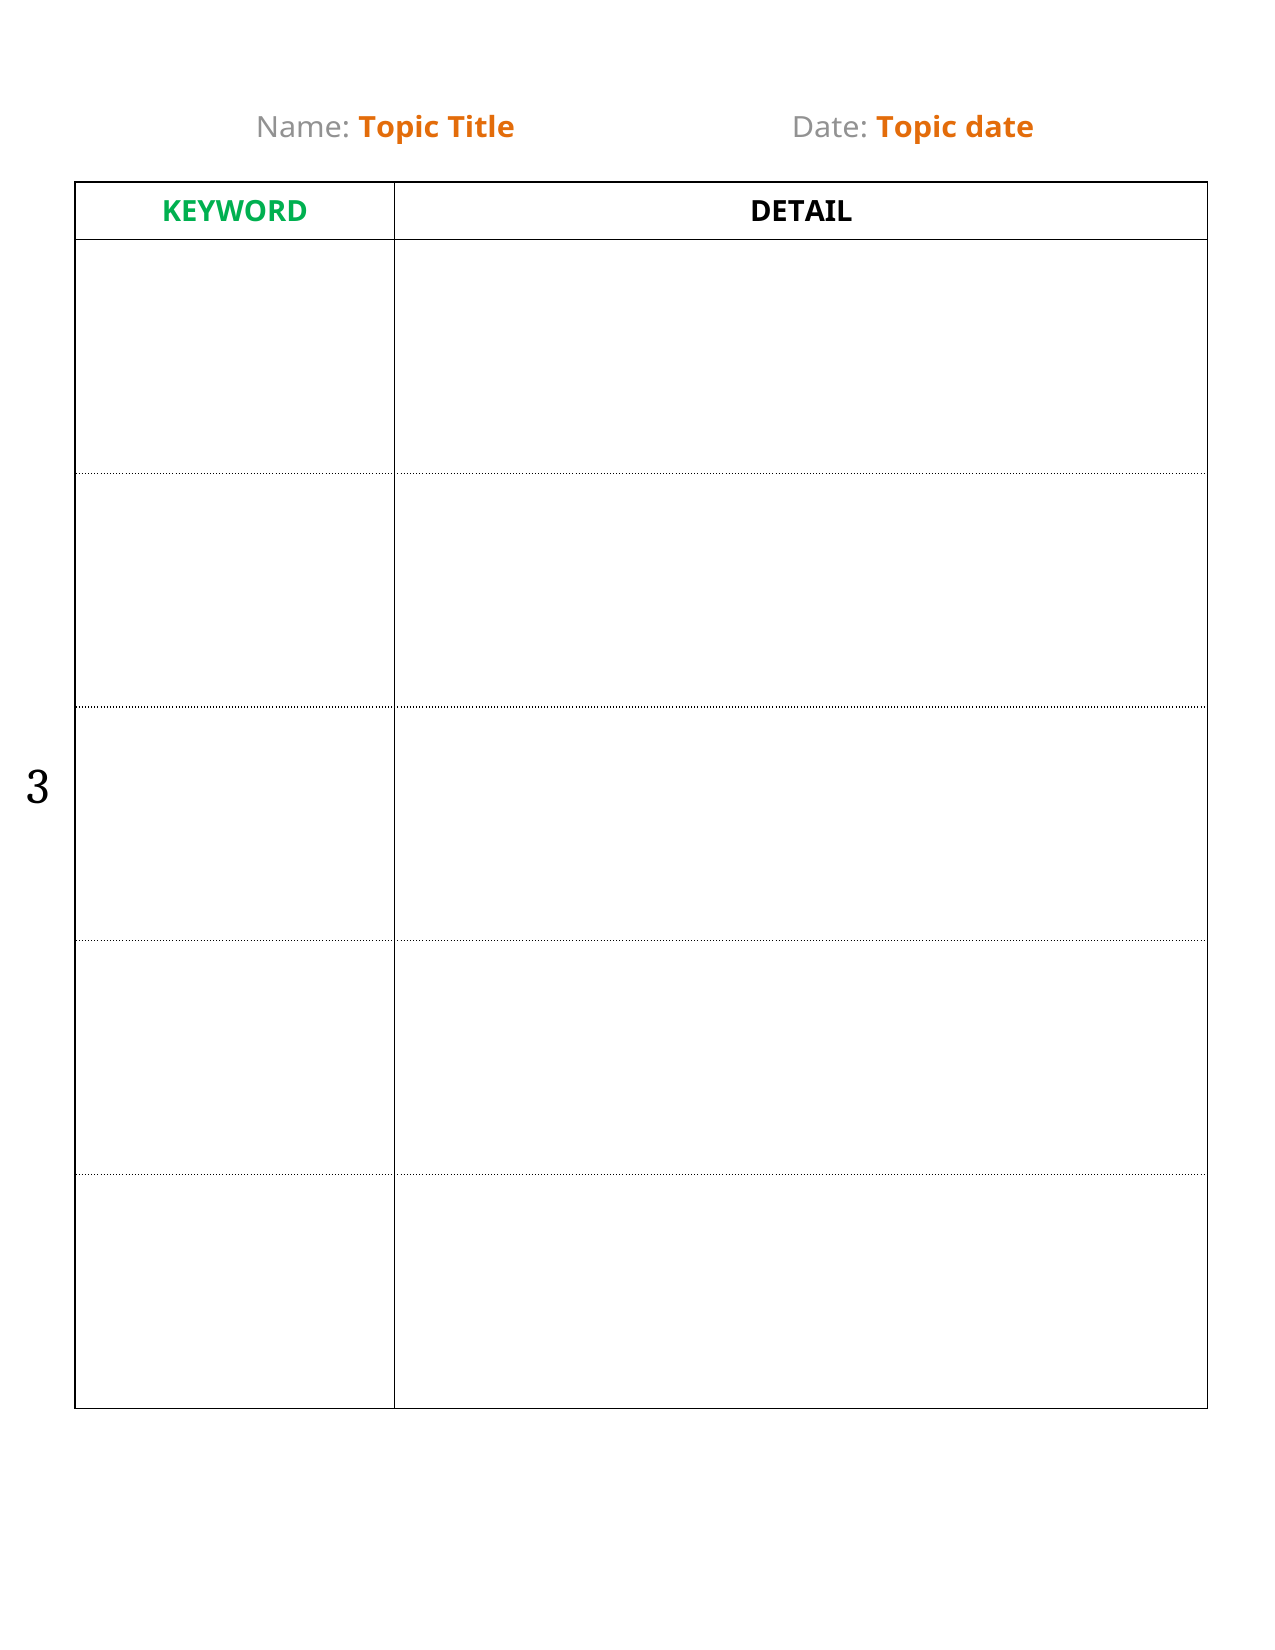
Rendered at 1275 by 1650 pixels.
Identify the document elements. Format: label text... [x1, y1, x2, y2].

text Name: Topic Title Date: Topic date [89, 106, 1200, 146]
table_header KEYWORD [76, 183, 394, 239]
table_cell [76, 240, 394, 472]
table_cell [395, 940, 1207, 1174]
table_cell [76, 473, 394, 706]
table_cell [395, 473, 1207, 706]
table_cell [76, 706, 394, 940]
table_cell [395, 240, 1207, 472]
table_cell [76, 940, 394, 1174]
table_cell [395, 1174, 1207, 1408]
table_cell [395, 706, 1207, 940]
table_header DETAIL [395, 183, 1207, 239]
table_cell [76, 1174, 394, 1408]
